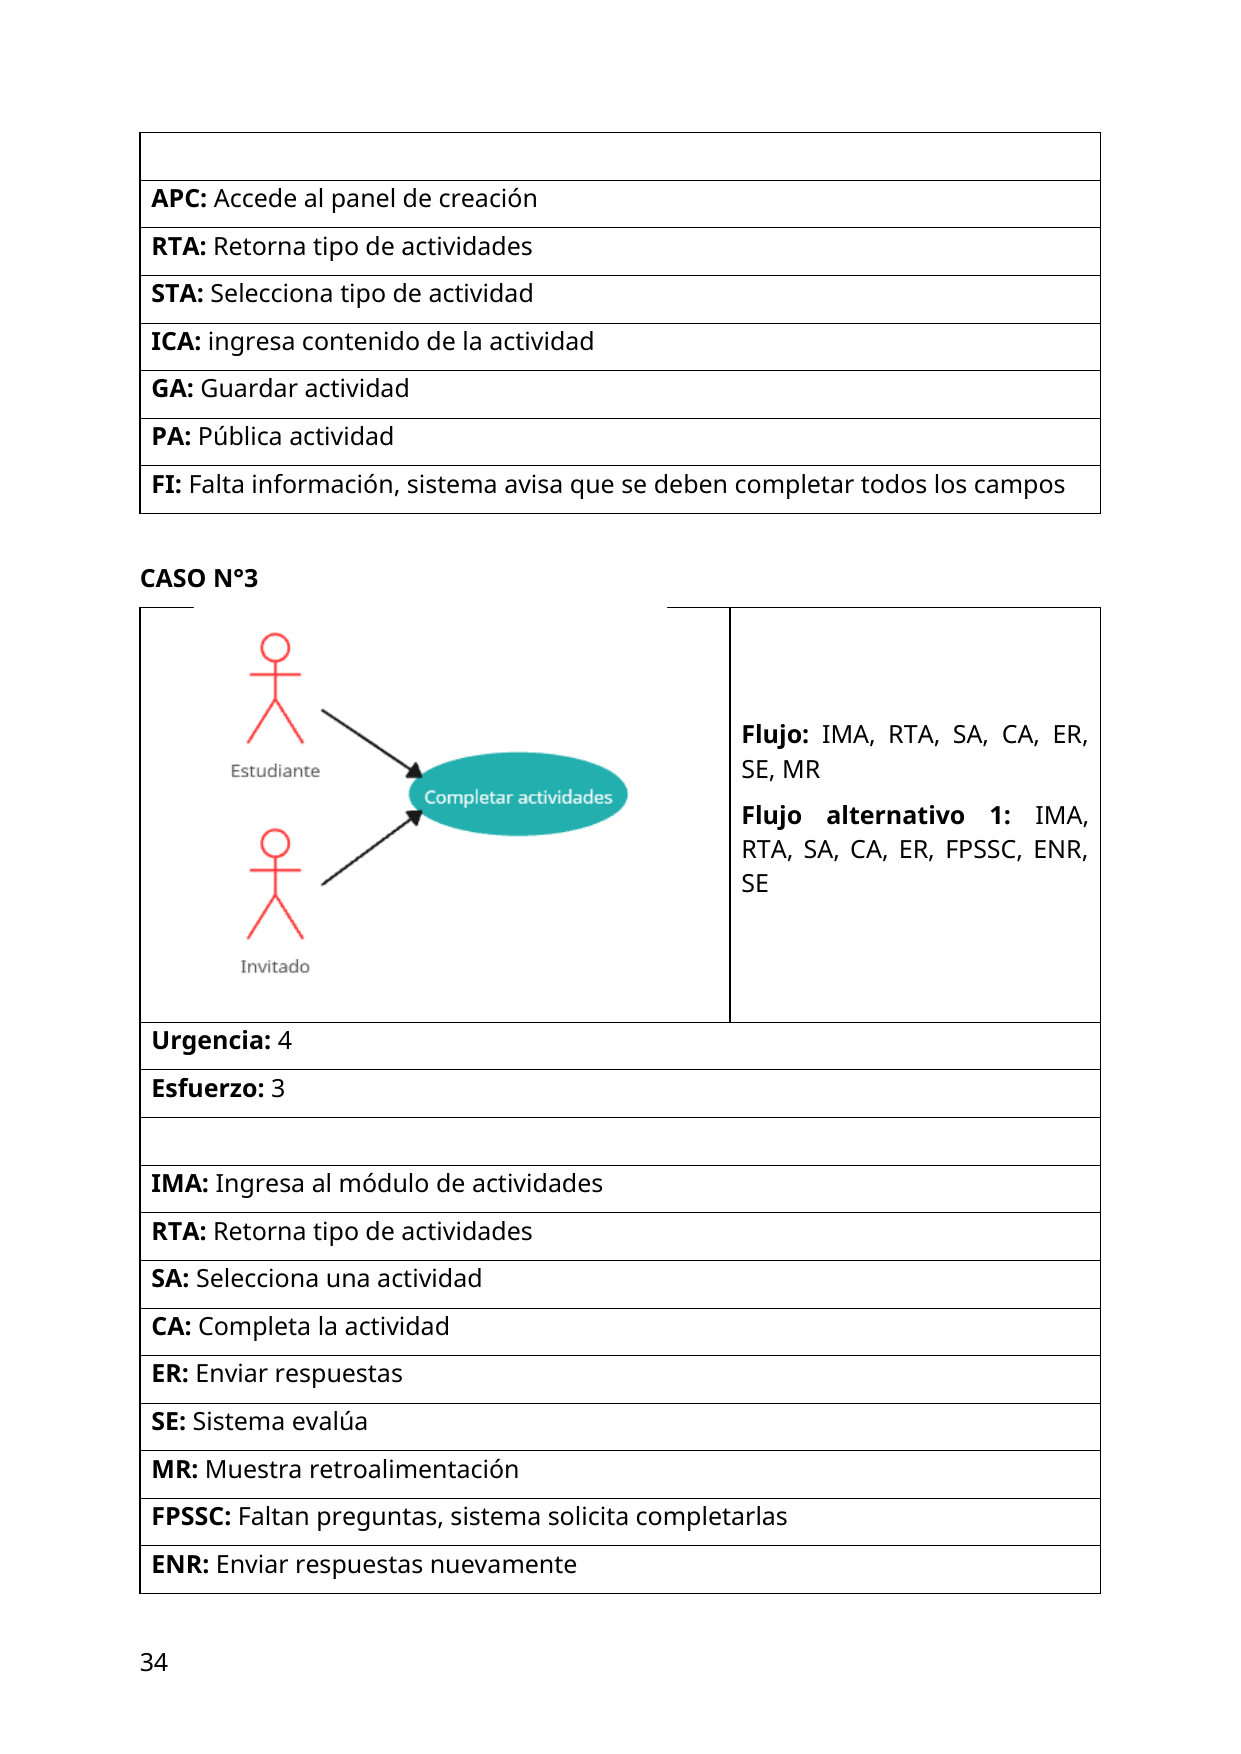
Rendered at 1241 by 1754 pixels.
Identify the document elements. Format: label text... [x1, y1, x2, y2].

table_cell RTA: Retorna tipo de actividades [141, 228, 1100, 275]
table_cell CA: Completa la actividad [141, 1309, 1100, 1355]
table_cell RTA: Retorna tipo de actividades [141, 1213, 1100, 1260]
table_header [141, 608, 729, 1022]
table_cell SE: Sistema evalúa [141, 1404, 1100, 1450]
table_cell FI: Falta información, sistema avisa que se deben completar todos los campos [141, 466, 1100, 513]
table_header Flujo: IMA, RTA, SA, CA, ER, SE, MR Flujo alternativo 1: IMA, RTA, SA, CA, ER, FPSSC, ENR, SE [731, 608, 1100, 1022]
table_cell PA: Pública actividad [141, 419, 1100, 465]
table_cell SA: Selecciona una actividad [141, 1261, 1100, 1307]
table_cell ICA: ingresa contenido de la actividad [141, 324, 1100, 370]
picture [193, 607, 668, 1001]
table_cell [141, 133, 1100, 179]
table_cell Esfuerzo: 3 [141, 1070, 1100, 1117]
text CASO N°3 [139, 560, 1101, 594]
table_cell ENR: Enviar respuestas nuevamente [141, 1546, 1100, 1593]
table_cell STA: Selecciona tipo de actividad [141, 276, 1100, 322]
table_cell IMA: Ingresa al módulo de actividades [141, 1166, 1100, 1212]
table_cell Urgencia: 4 [141, 1023, 1100, 1069]
table_cell ER: Enviar respuestas [141, 1356, 1100, 1403]
table_cell FPSSC: Faltan preguntas, sistema solicita completarlas [141, 1499, 1100, 1545]
table_cell MR: Muestra retroalimentación [141, 1451, 1100, 1498]
table_cell APC: Accede al panel de creación [141, 181, 1100, 227]
table_cell [141, 1118, 1100, 1164]
table_cell GA: Guardar actividad [141, 371, 1100, 418]
